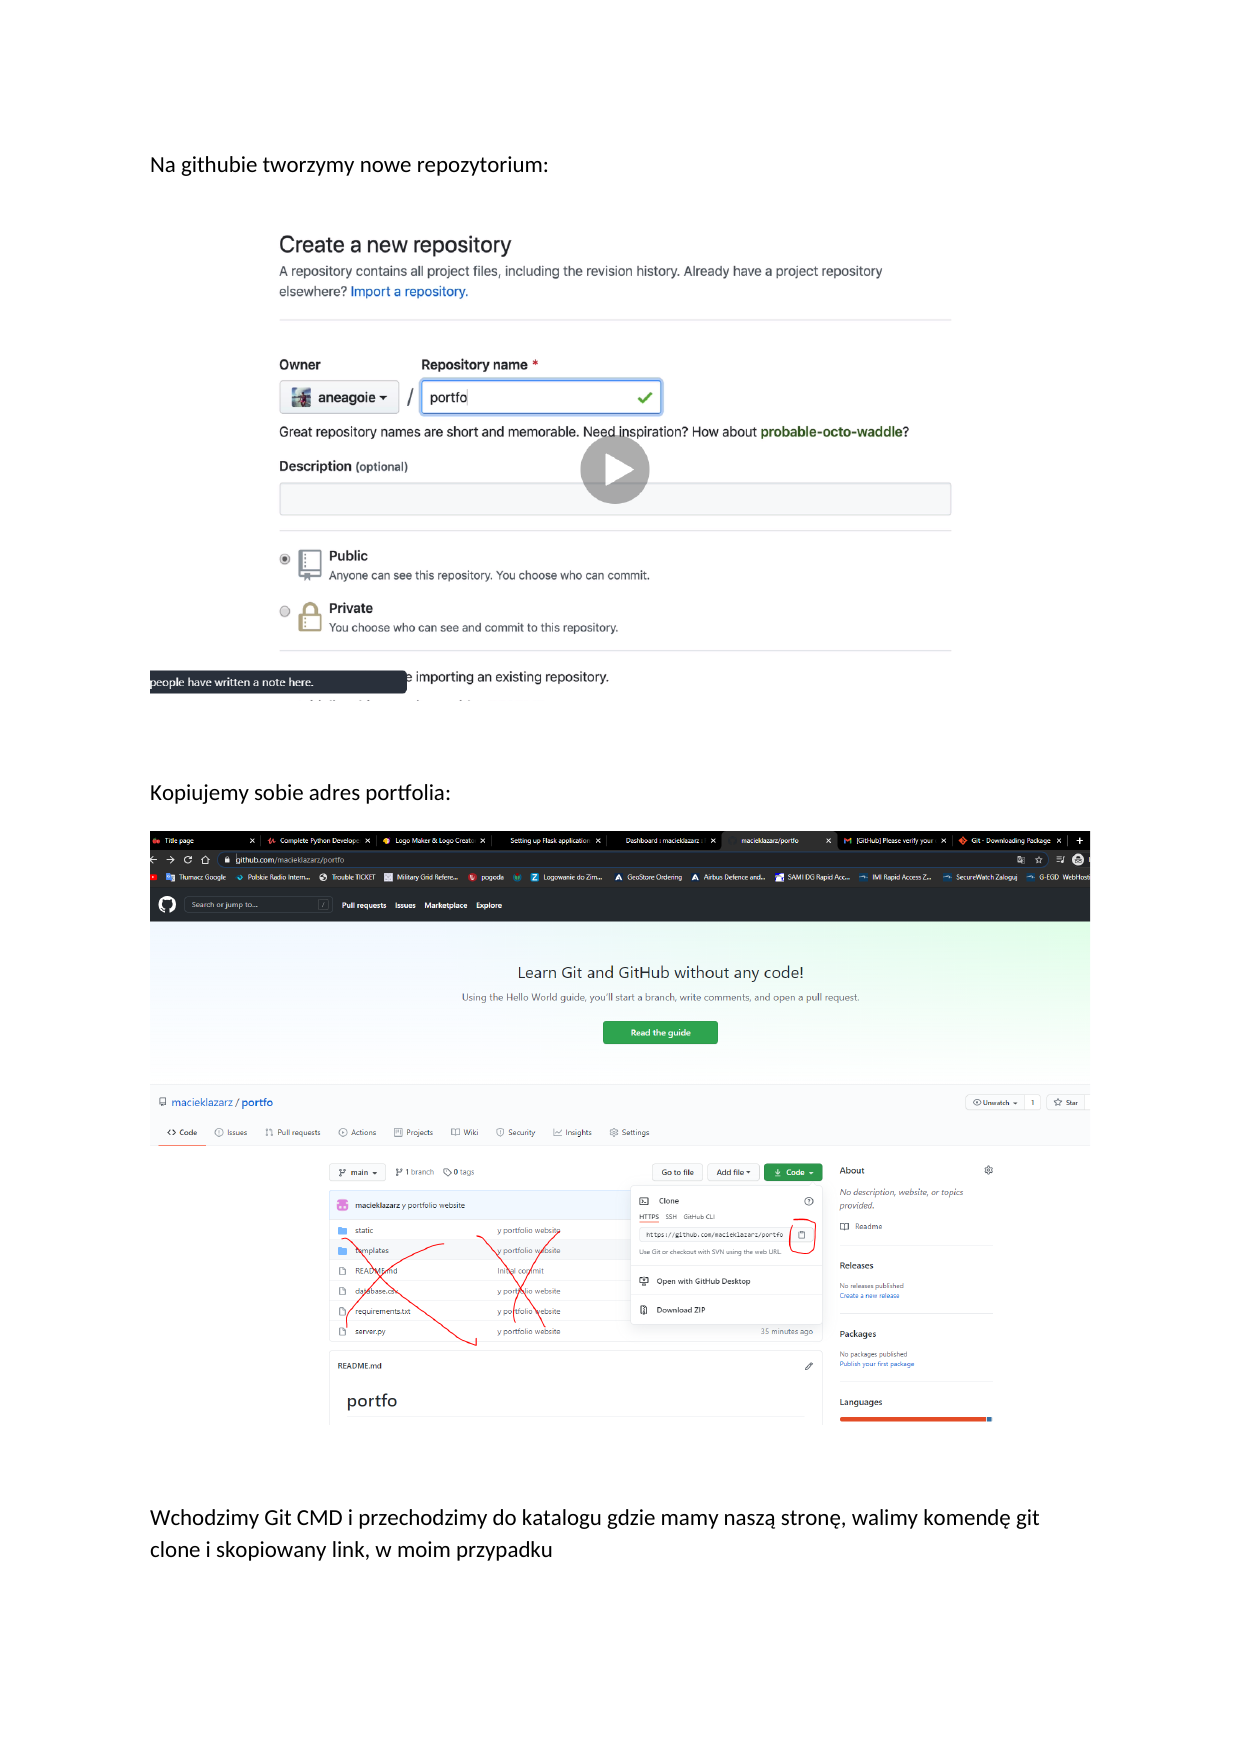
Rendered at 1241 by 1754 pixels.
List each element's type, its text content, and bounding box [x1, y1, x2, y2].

text Na githubie tworzymy nowe repozytorium: [150, 150, 1090, 178]
text Kopiujemy sobie adres portfolia: [150, 778, 1090, 806]
picture [150, 203, 1091, 701]
picture [150, 831, 1091, 1425]
text Wchodzimy Git CMD i przechodzimy do katalogu gdzie mamy naszą stronę, walimy komendę git clone i skopiowany link, w moim przypadku https://github.com/macieklazarz/portfo.gitPowinien nam się pojawić plik portfo. [150, 1503, 1090, 1563]
